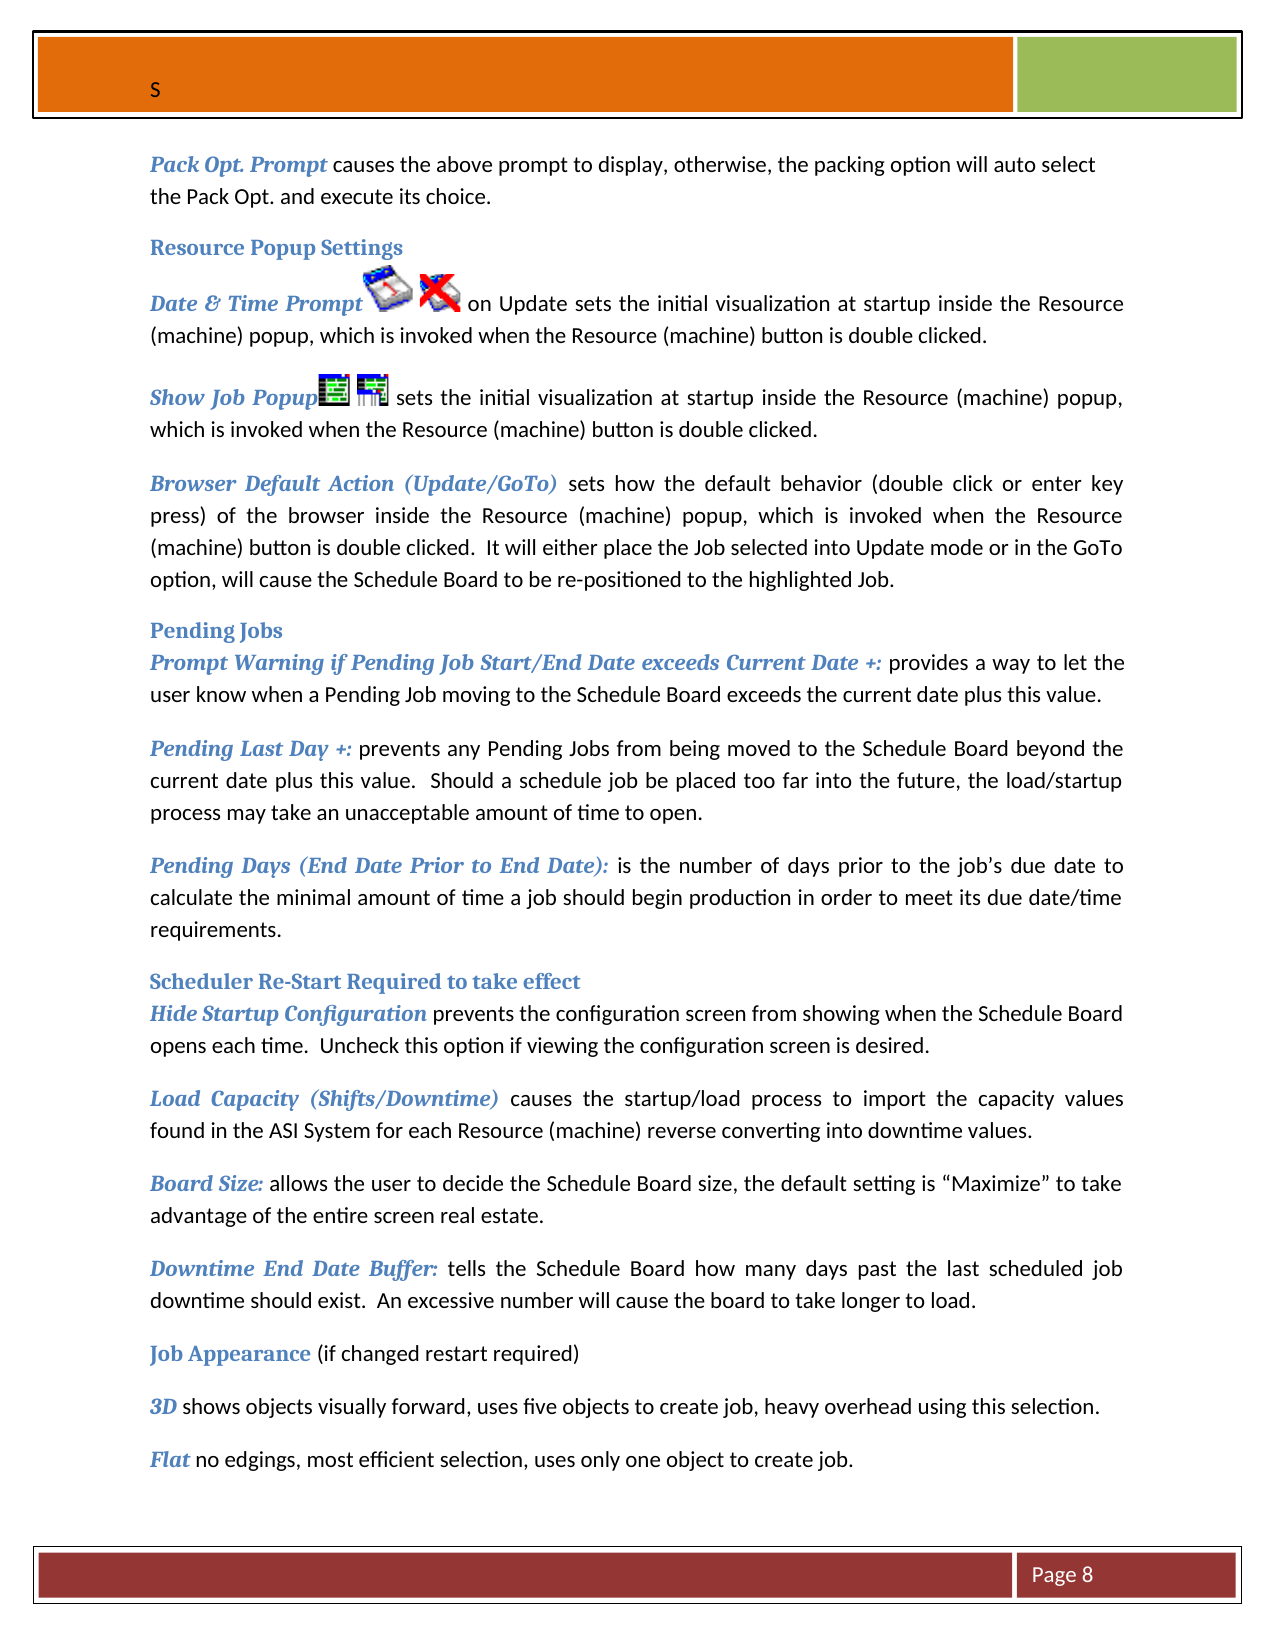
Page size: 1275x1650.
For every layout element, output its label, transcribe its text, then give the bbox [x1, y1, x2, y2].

text Board Size: allows the user to decide the Schedule Board size, the default setting is “Maximize” to take advantage of the entire screen real estate. [150, 1169, 1125, 1229]
text Browser Default Action (Update/GoTo) sets how the default behavior (double click or enter key press) of the browser inside the Resource (machine) popup, which is invoked when the Resource (machine) button is double clicked. It will either place the Job selected into Update mode or in the GoTo option, will cause the Schedule Board to be re-positioned to the highlighted Job. [150, 469, 1125, 593]
text Load Capacity (Shifts/Downtime) causes the startup/load process to import the capacity values found in the ASI System for each Resource (machine) reverse converting into downtime values. [150, 1084, 1125, 1144]
picture [362, 265, 413, 312]
picture [318, 374, 350, 406]
text Pending Days (End Date Prior to End Date): is the number of days prior to the job’s due date to calculate the minimal amount of time a job should begin production in order to meet its due date/time requirements. [150, 851, 1125, 943]
text Pack Opt. Prompt causes the above prompt to display, otherwise, the packing option will auto select the Pack Opt. and execute its choice. [150, 150, 1125, 210]
text Downtime End Date Buffer: tells the Schedule Board how many days past the last scheduled job downtime should exist. An excessive number will cause the board to take longer to load. [150, 1254, 1125, 1314]
picture [419, 274, 461, 312]
subtitle Pending Jobs [150, 618, 1125, 644]
subtitle Resource Popup Settings [150, 235, 1125, 262]
text Hide Startup Configuration prevents the configuration screen from showing when the Schedule Board opens each time. Uncheck this option if viewing the configuration screen is desired. [150, 999, 1125, 1059]
text Pending Last Day +: prevents any Pending Jobs from being moved to the Schedule Board beyond the current date plus this value. Should a schedule job be placed too far into the future, the load/startup process may take an unacceptable amount of time to open. [150, 734, 1125, 826]
text 3D shows objects visually forward, uses five objects to create job, heavy overhead using this selection. [150, 1392, 1125, 1421]
text Prompt Warning if Pending Job Start/End Date exceeds Current Date +: provides a way to let the user know when a Pending Job moving to the Schedule Board exceeds the current date plus this value. [150, 648, 1125, 709]
subtitle Scheduler Re-Start Required to take effect [150, 968, 1125, 995]
text Flat no edgings, most efficient selection, uses only one object to create job. [150, 1446, 1125, 1473]
text Show Job Popup sets the initial visualization at startup inside the Resource (machine) popup, which is invoked when the Resource (machine) button is double clicked. [150, 374, 1125, 444]
text Date & Time Prompt on Update sets the initial visualization at startup inside the Resource (machine) popup, which is invoked when the Resource (machine) button is double clicked. [150, 265, 1125, 349]
text Job Appearance (if changed restart required) [150, 1339, 1125, 1367]
picture [357, 374, 389, 406]
